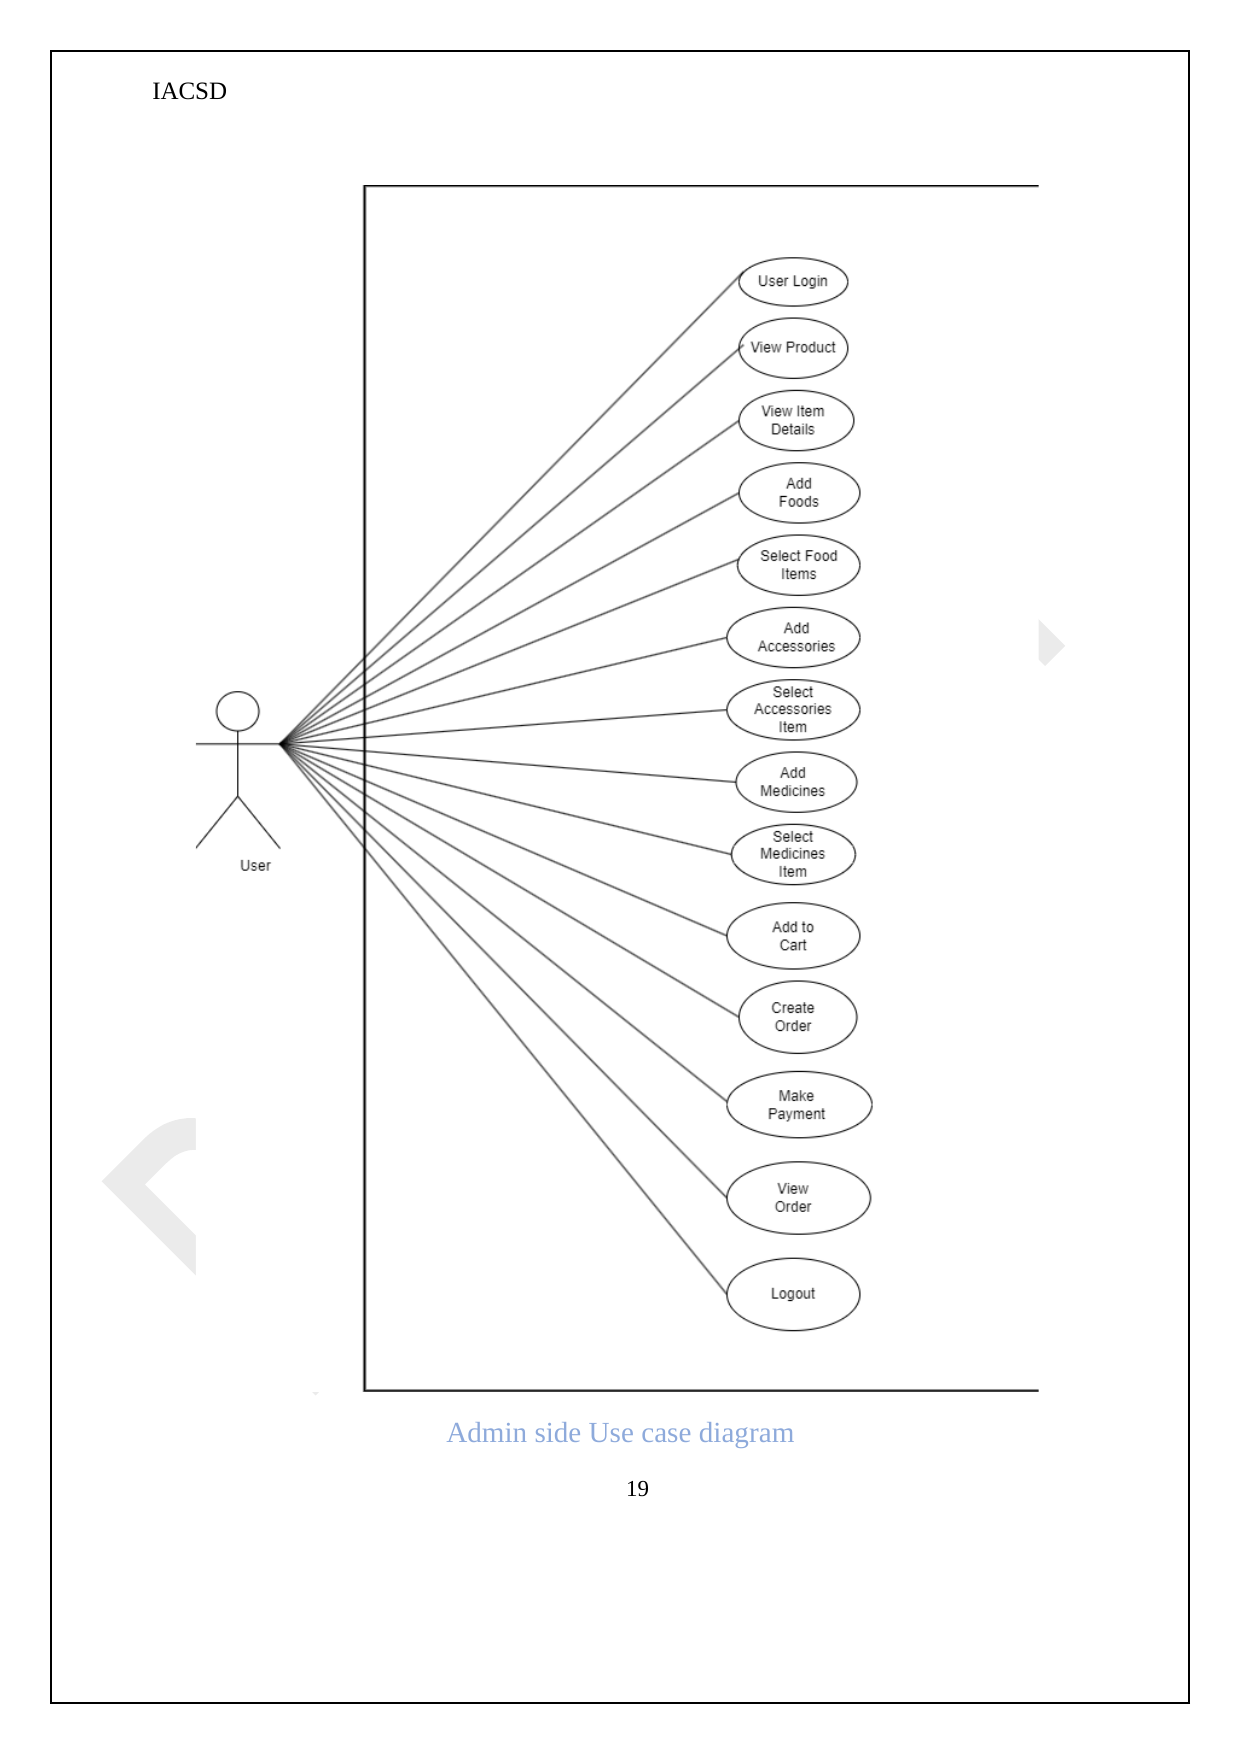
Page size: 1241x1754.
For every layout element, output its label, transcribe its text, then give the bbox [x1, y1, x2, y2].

picture [195, 185, 1039, 1392]
